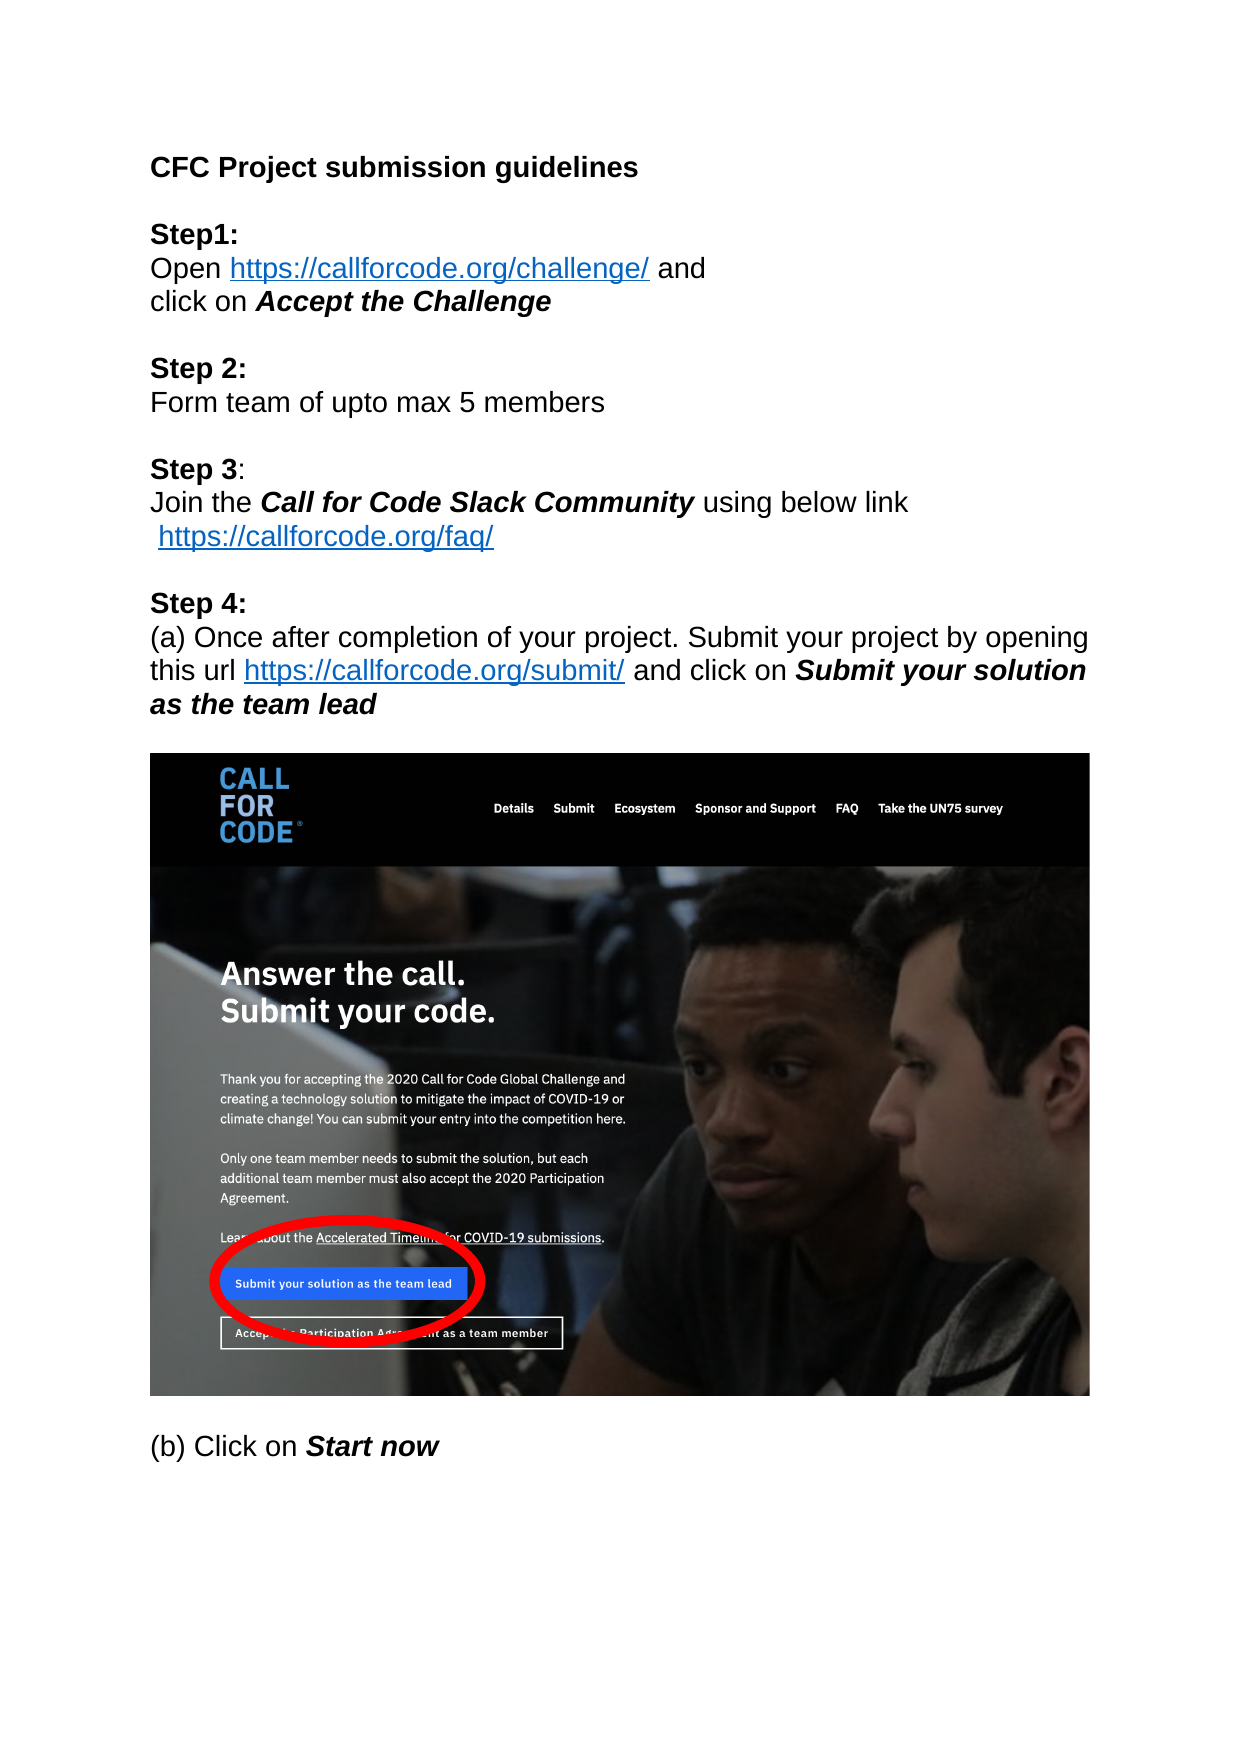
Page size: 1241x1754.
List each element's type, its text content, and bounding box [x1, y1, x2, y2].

text Open https://callforcode.org/challenge/ and [150, 251, 1090, 284]
text https://callforcode.org/faq/ [150, 519, 1090, 552]
picture [150, 753, 1090, 1396]
text (b) Click on Start now [150, 1429, 1090, 1462]
text Form team of upto max 5 members [150, 385, 1090, 418]
text Join the Call for Code Slack Community using below link [150, 485, 1090, 519]
text click on Accept the Challenge [150, 284, 1090, 318]
text Step 2: [150, 351, 1090, 385]
text Step 4: [150, 586, 1090, 619]
text (a) Once after completion of your project. Submit your project by opening this url https://callforcode.org/submit/ and click on Submit your solution as the team lead [150, 619, 1090, 720]
text CFC Project submission guidelines [150, 150, 1090, 183]
text Step1: [150, 217, 1090, 251]
text Step 3: [150, 452, 1090, 485]
